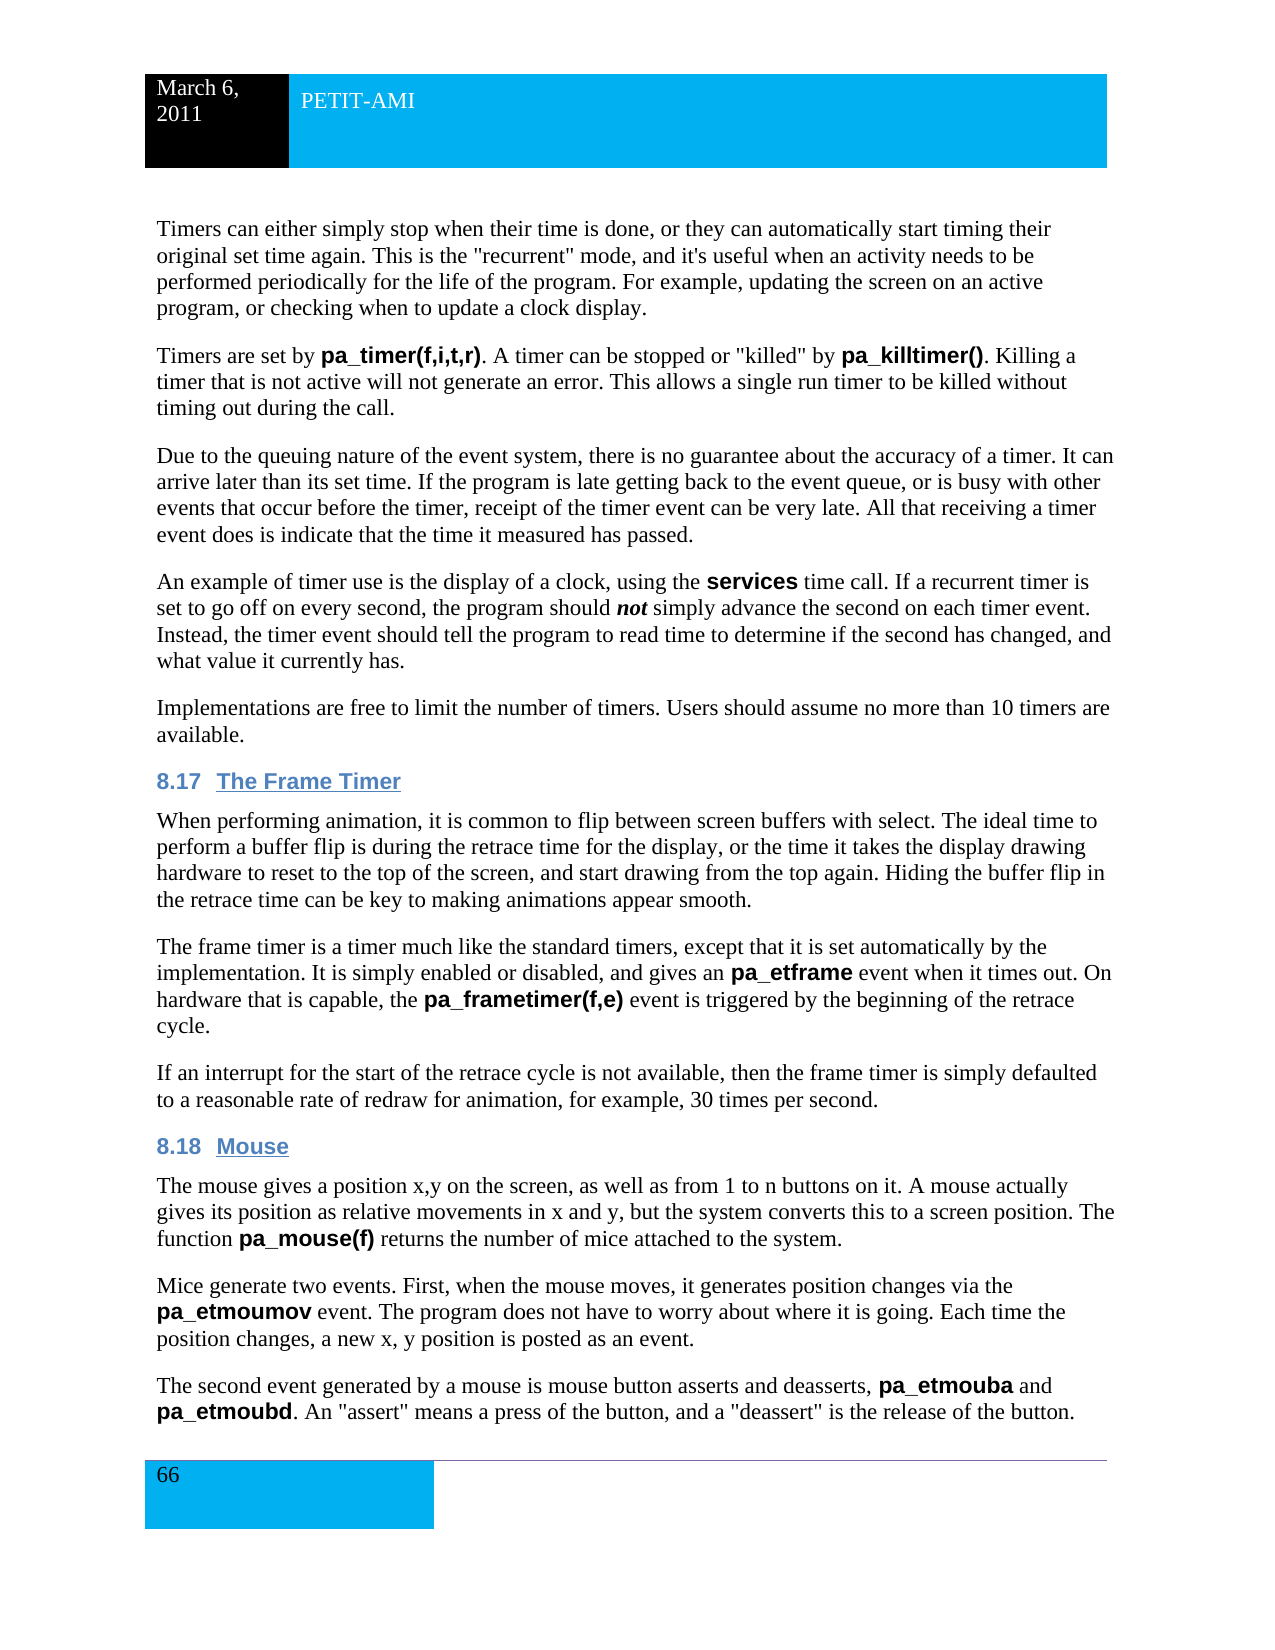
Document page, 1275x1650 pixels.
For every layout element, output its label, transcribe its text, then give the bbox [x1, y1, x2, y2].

text If an interrupt for the start of the retrace cycle is not available, then the frame timer is simply defaulted to a reasonable rate of redraw for animation, for example, 30 times per second. [156, 1059, 1118, 1112]
text Timers are set by pa_timer(f,i,t,r). A timer can be stopped or "killed" by pa_killtimer(). Killing a timer that is not active will not generate an error. This allows a single run timer to be killed without timing out during the call. [156, 342, 1118, 421]
text Mice generate two events. First, when the mouse moves, it generates position changes via the pa_etmoumov event. The program does not have to worry about where it is going. Each time the position changes, a new x, y position is posted as an event. [156, 1272, 1118, 1351]
subtitle Mouse [156, 1133, 1118, 1159]
subtitle The Frame Timer [156, 768, 1118, 794]
text Implementations are free to limit the number of timers. Users should assume no more than 10 timers are available. [156, 694, 1118, 747]
text An example of timer use is the display of a clock, using the services time call. If a recurrent timer is set to go off on every second, the program should not simply advance the second on each timer event. Instead, the timer event should tell the program to read time to determine if the second has changed, and what value it currently has. [156, 568, 1118, 673]
text When performing animation, it is common to flip between screen buffers with select. The ideal time to perform a buffer flip is during the retrace time for the display, or the time it takes the display drawing hardware to reset to the top of the screen, and start drawing from the top again. Hiding the buffer flip in the retrace time can be key to making animations appear smooth. [156, 807, 1118, 912]
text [156, 1372, 1118, 1425]
text Timers can either simply stop when their time is done, or they can automatically start timing their original set time again. This is the "recurrent" mode, and it's useful when an activity needs to be performed periodically for the life of the program. For example, updating the screen on an active program, or checking when to update a clock display. [156, 215, 1118, 321]
text The mouse gives a position x,y on the screen, as well as from 1 to n buttons on it. A mouse actually gives its position as relative movements in x and y, but the system converts this to a screen position. The function pa_mouse(f) returns the number of mice attached to the system. [156, 1172, 1118, 1251]
text Due to the queuing nature of the event system, there is no guarantee about the accuracy of a timer. It can arrive later than its set time. If the program is late getting back to the event queue, or is busy with other events that occur before the timer, receipt of the timer event can be very late. All that receiving a timer event does is indicate that the time it measured has passed. [156, 442, 1118, 547]
text The frame timer is a timer much like the standard timers, except that it is set automatically by the implementation. It is simply enabled or disabled, and gives an pa_etframe event when it times out. On hardware that is capable, the pa_frametimer(f,e) event is triggered by the beginning of the retrace cycle. [156, 933, 1118, 1038]
